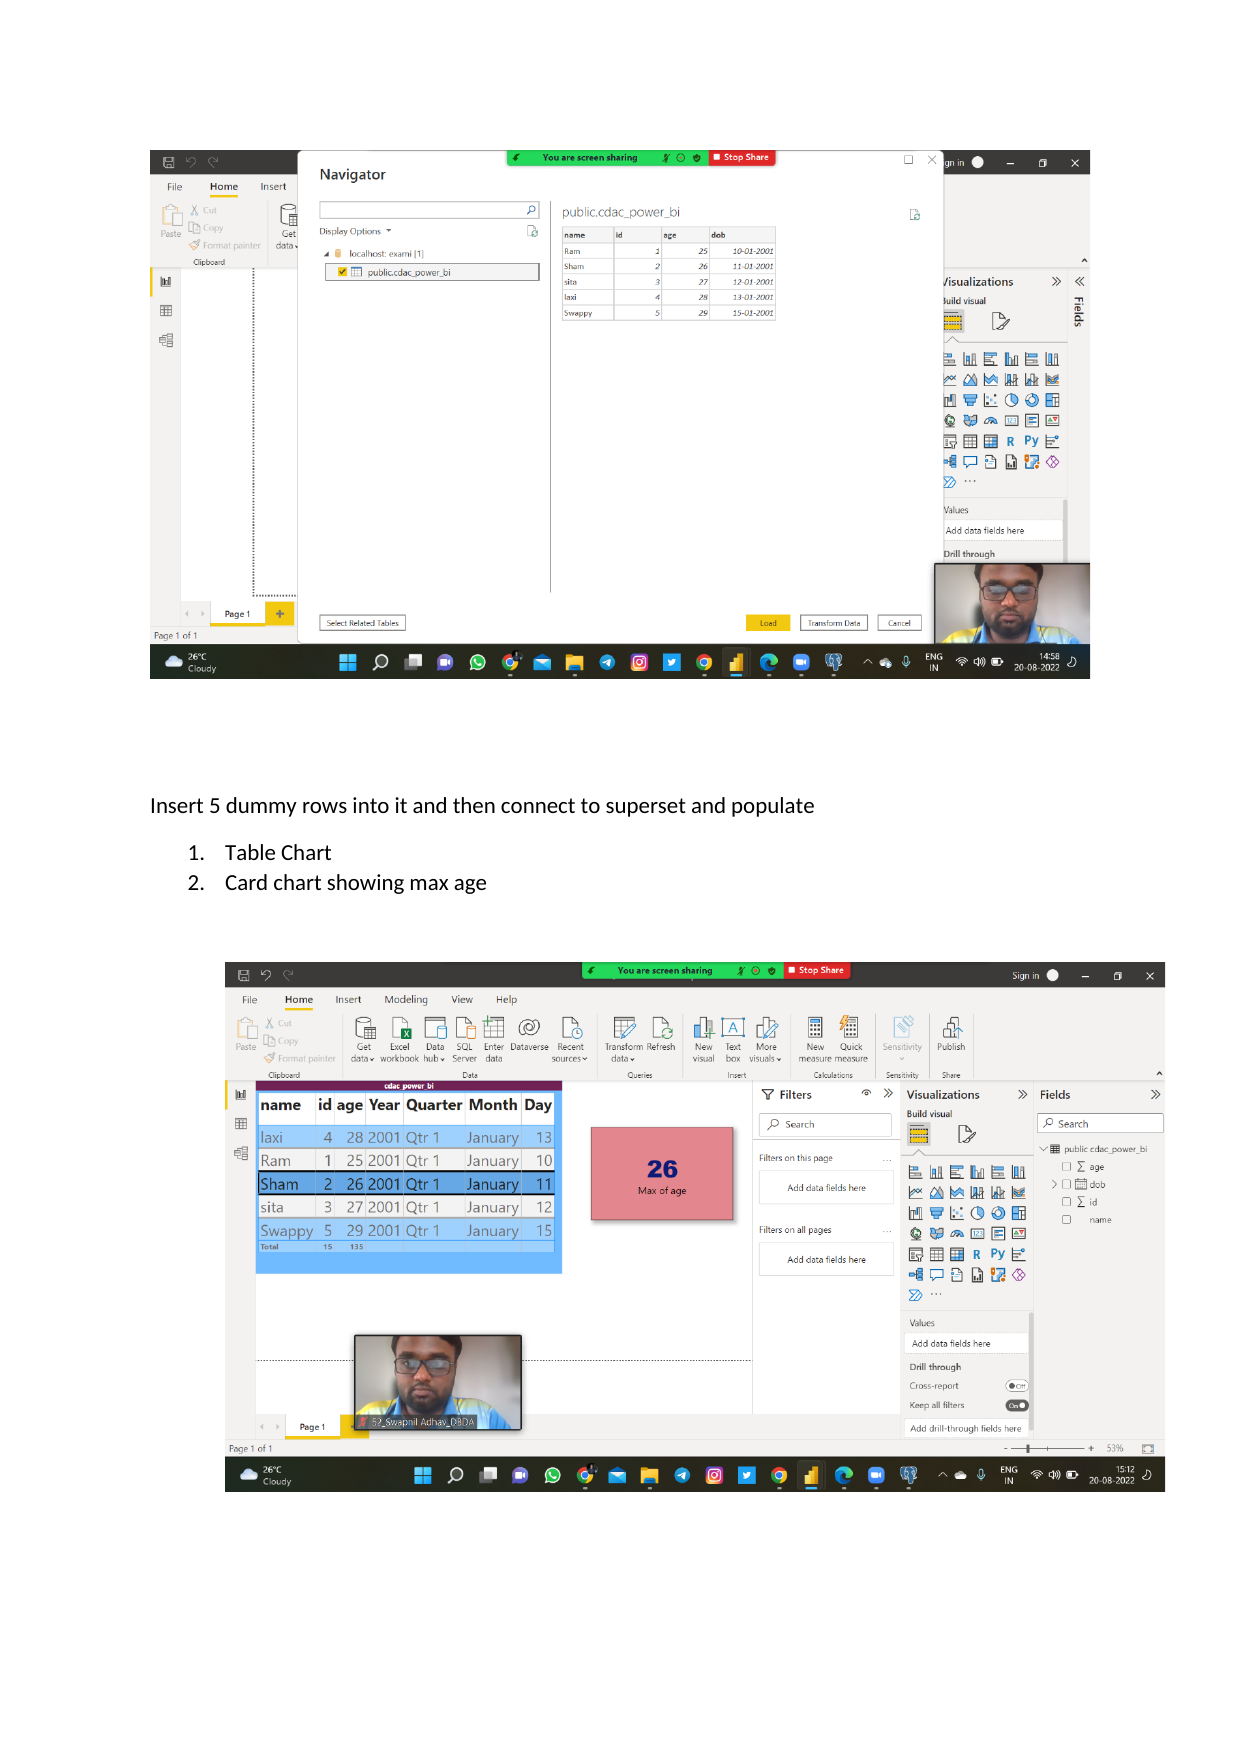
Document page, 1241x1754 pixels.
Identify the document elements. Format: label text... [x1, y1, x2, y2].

picture [225, 962, 1166, 1492]
list Card chart showing max age [187, 868, 1090, 897]
picture [150, 150, 1091, 679]
list Table Chart [187, 838, 1090, 866]
text Insert 5 dummy rows into it and then connect to superset and populate [150, 791, 1090, 819]
